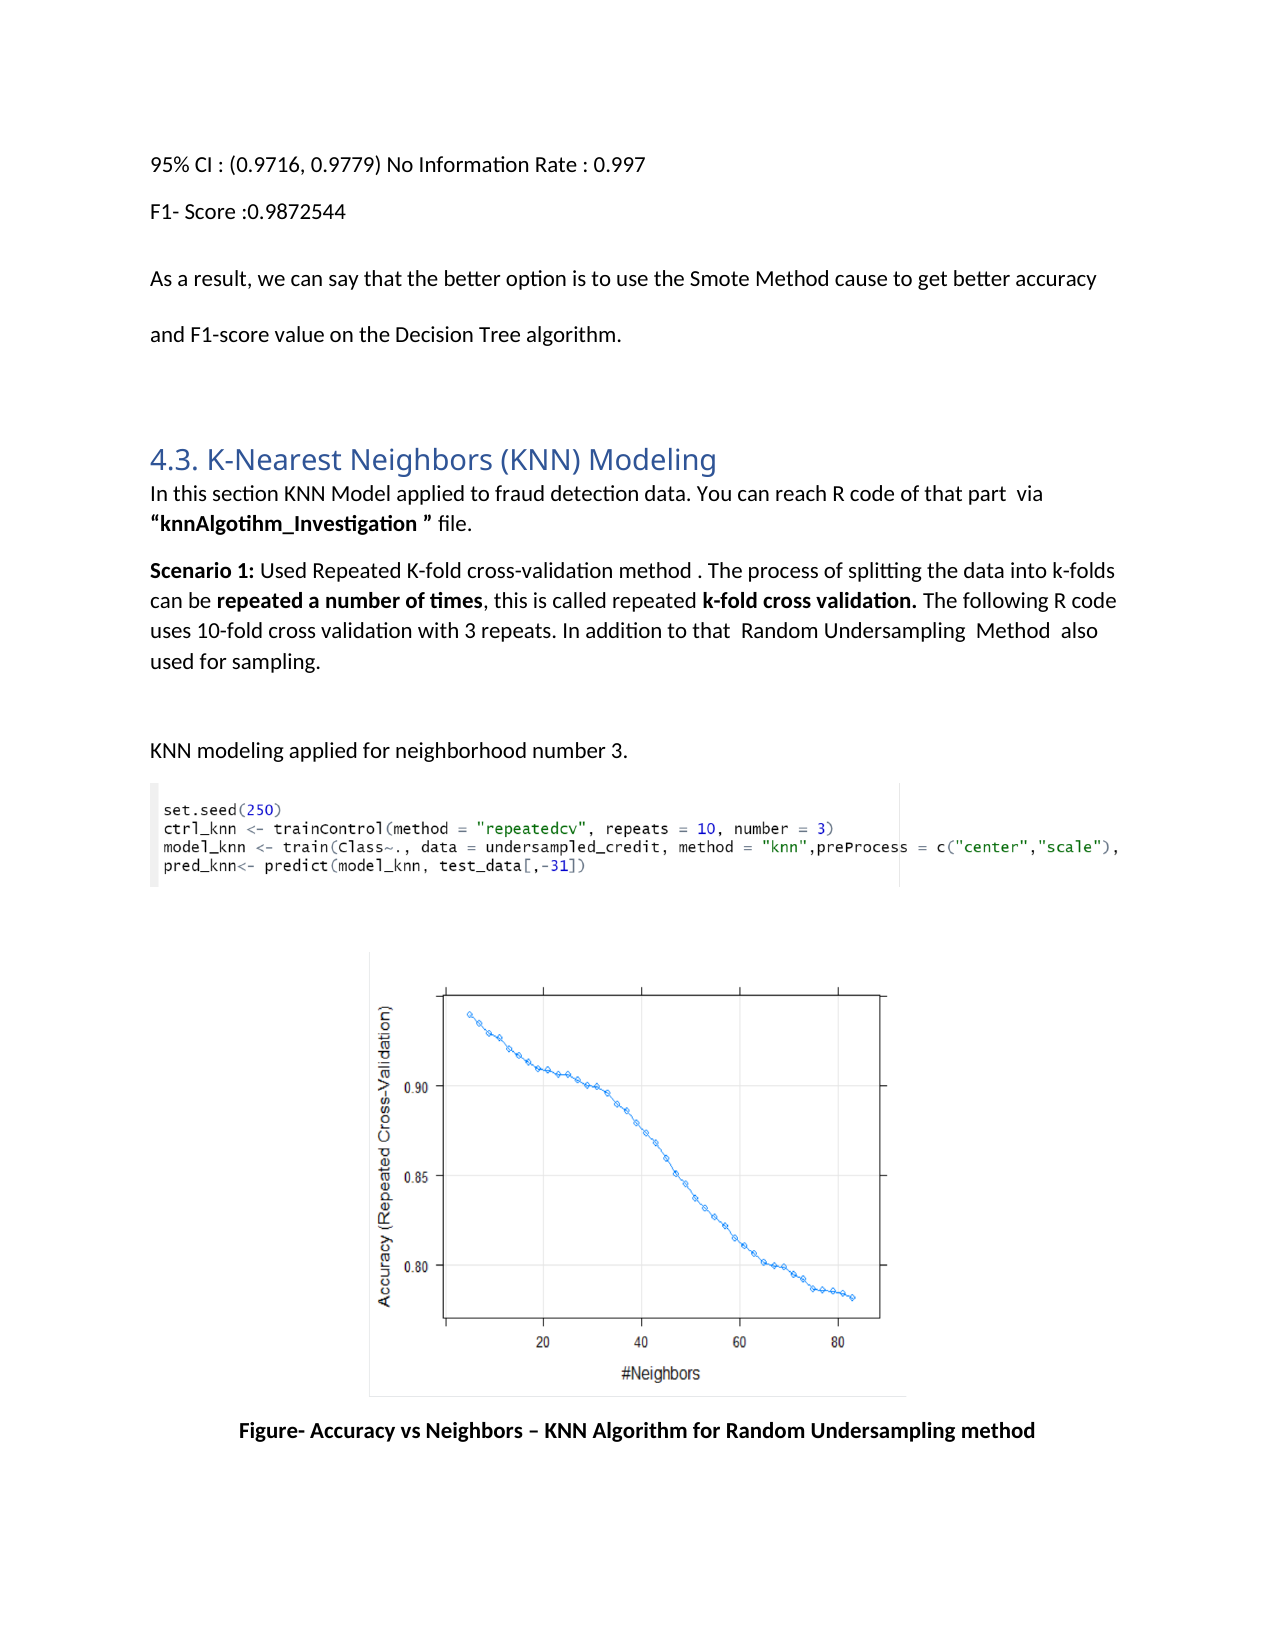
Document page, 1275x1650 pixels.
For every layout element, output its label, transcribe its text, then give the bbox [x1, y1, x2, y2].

text Figure- Accuracy vs Neighbors – KNN Algorithm for Random Undersampling method [150, 1416, 1125, 1444]
text F1- Score :0.9872544 [150, 197, 1125, 225]
picture [368, 952, 907, 1397]
text KNN modeling applied for neighborhood number 3. [150, 737, 1125, 764]
subtitle As a result, we can say that the better option is to use the Smote Method cause to get better accuracy and F1-score value on the Decision Tree algorithm. [150, 264, 1125, 349]
text In this section KNN Model applied to fraud detection data. You can reach R code of that part via “knnAlgotihm_Investigation ” file. [150, 479, 1125, 537]
text Scenario 1: Used Repeated K-fold cross-validation method . The process of splitting the data into k-folds can be repeated a number of times, this is called repeated k-fold cross validation. The following R code uses 10-fold cross validation with 3 repeats. In addition to that Random Undersampling Method also used for sampling. [150, 556, 1125, 675]
picture [150, 783, 1125, 887]
subtitle 4.3. K-Nearest Neighbors (KNN) Modeling [150, 392, 1125, 479]
text 95% CI : (0.9716, 0.9779) No Information Rate : 0.997 [150, 150, 1125, 178]
